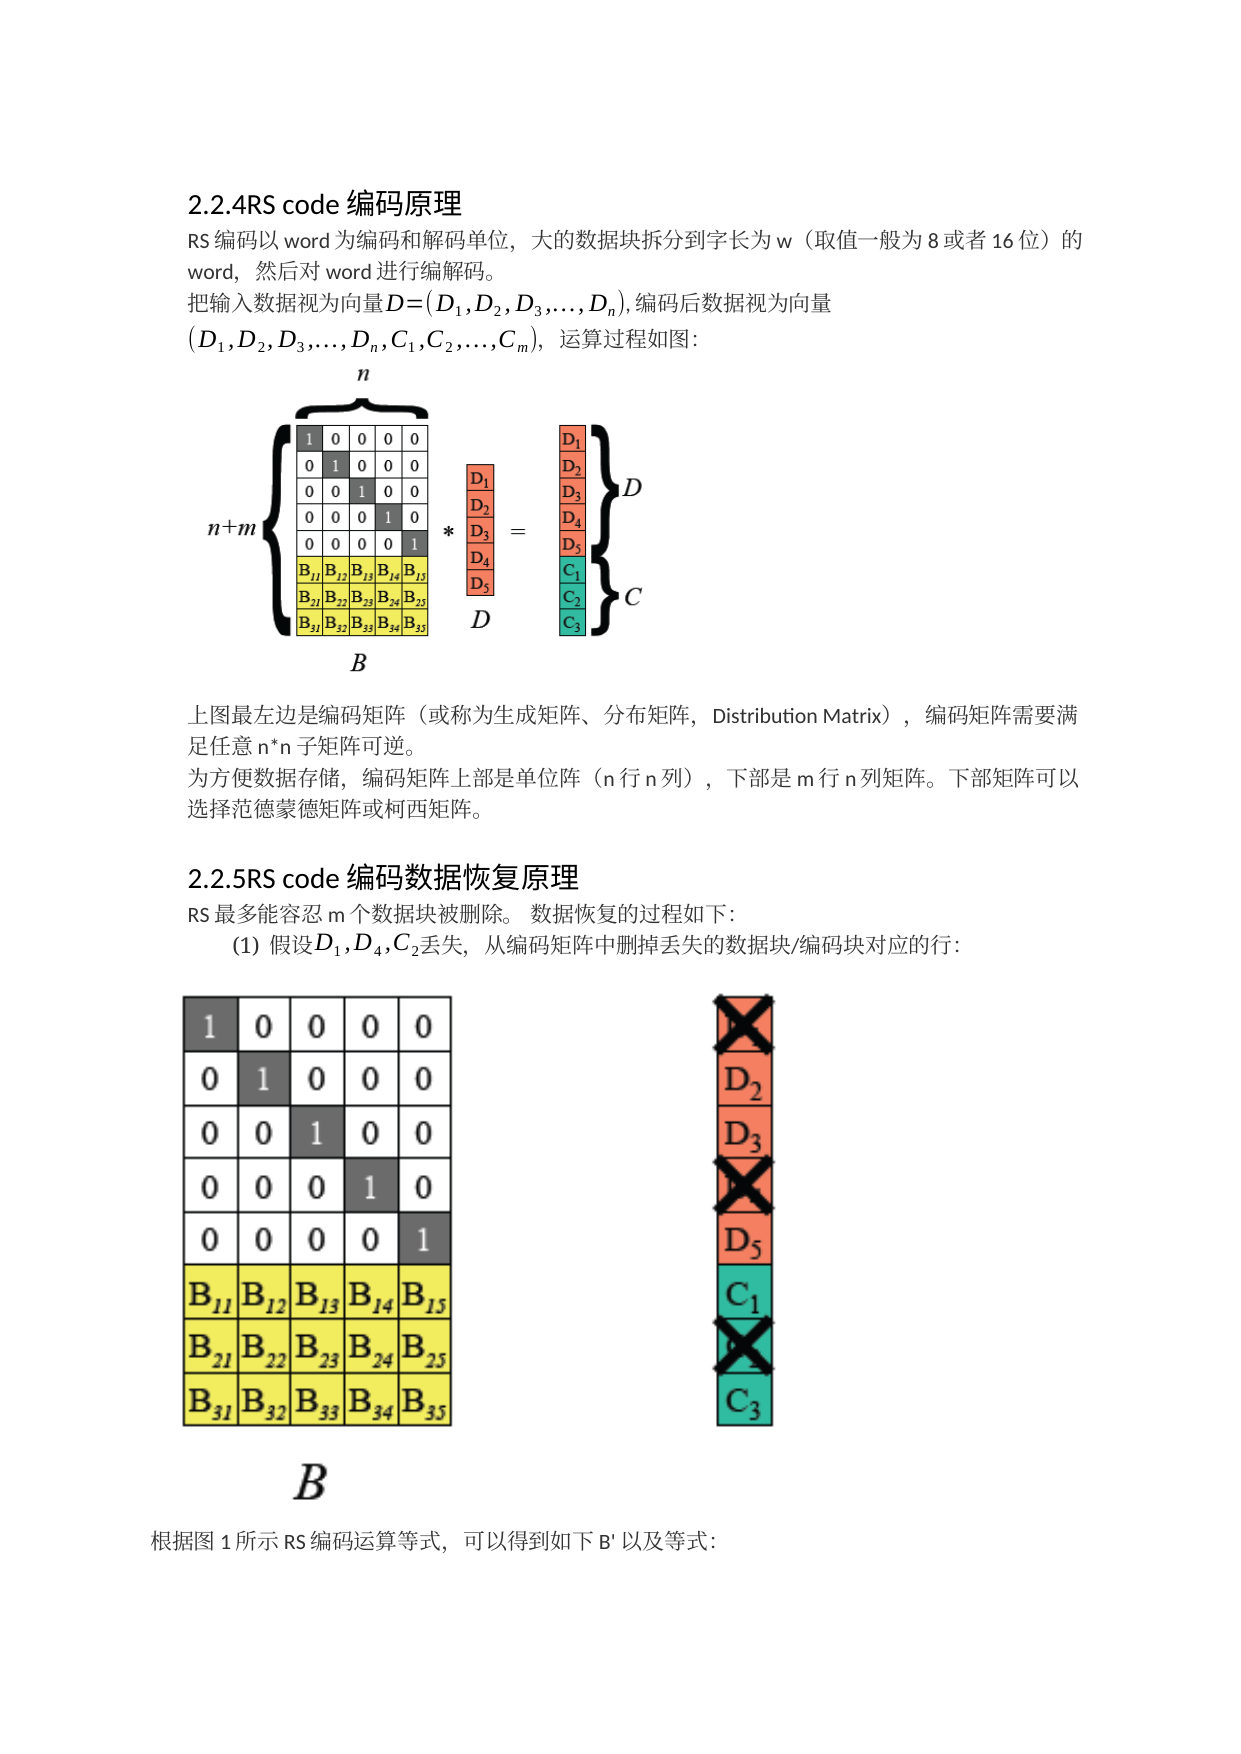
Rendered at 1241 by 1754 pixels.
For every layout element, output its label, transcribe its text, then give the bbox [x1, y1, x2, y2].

text 根据图1所示RS编码运算等式，可以得到如下B' 以及等式： [150, 1524, 1090, 1556]
picture [150, 960, 811, 1525]
text RS编码以word为编码和解码单位，大的数据块拆分到字长为w（取值一般为8或者16位）的word，然后对word进行编解码。 [187, 223, 1090, 286]
subtitle 2.2.5RS code编码数据恢复原理 [150, 855, 1090, 897]
subtitle 2.2.4RS code编码原理 [150, 181, 1090, 223]
list 假设丢失，从编码矩阵中删掉丢失的数据块/编码块对应的行： [232, 928, 1090, 960]
text 上图最左边是编码矩阵（或称为生成矩阵、分布矩阵，Distribution Matrix），编码矩阵需要满足任意n*n子矩阵可逆。 [187, 698, 1090, 761]
picture [187, 358, 716, 698]
text RS最多能容忍m个数据块被删除。 数据恢复的过程如下： [150, 897, 1090, 928]
text 为方便数据存储，编码矩阵上部是单位阵（n行n列），下部是m行n列矩阵。下部矩阵可以选择范德蒙德矩阵或柯西矩阵。 [187, 761, 1090, 824]
